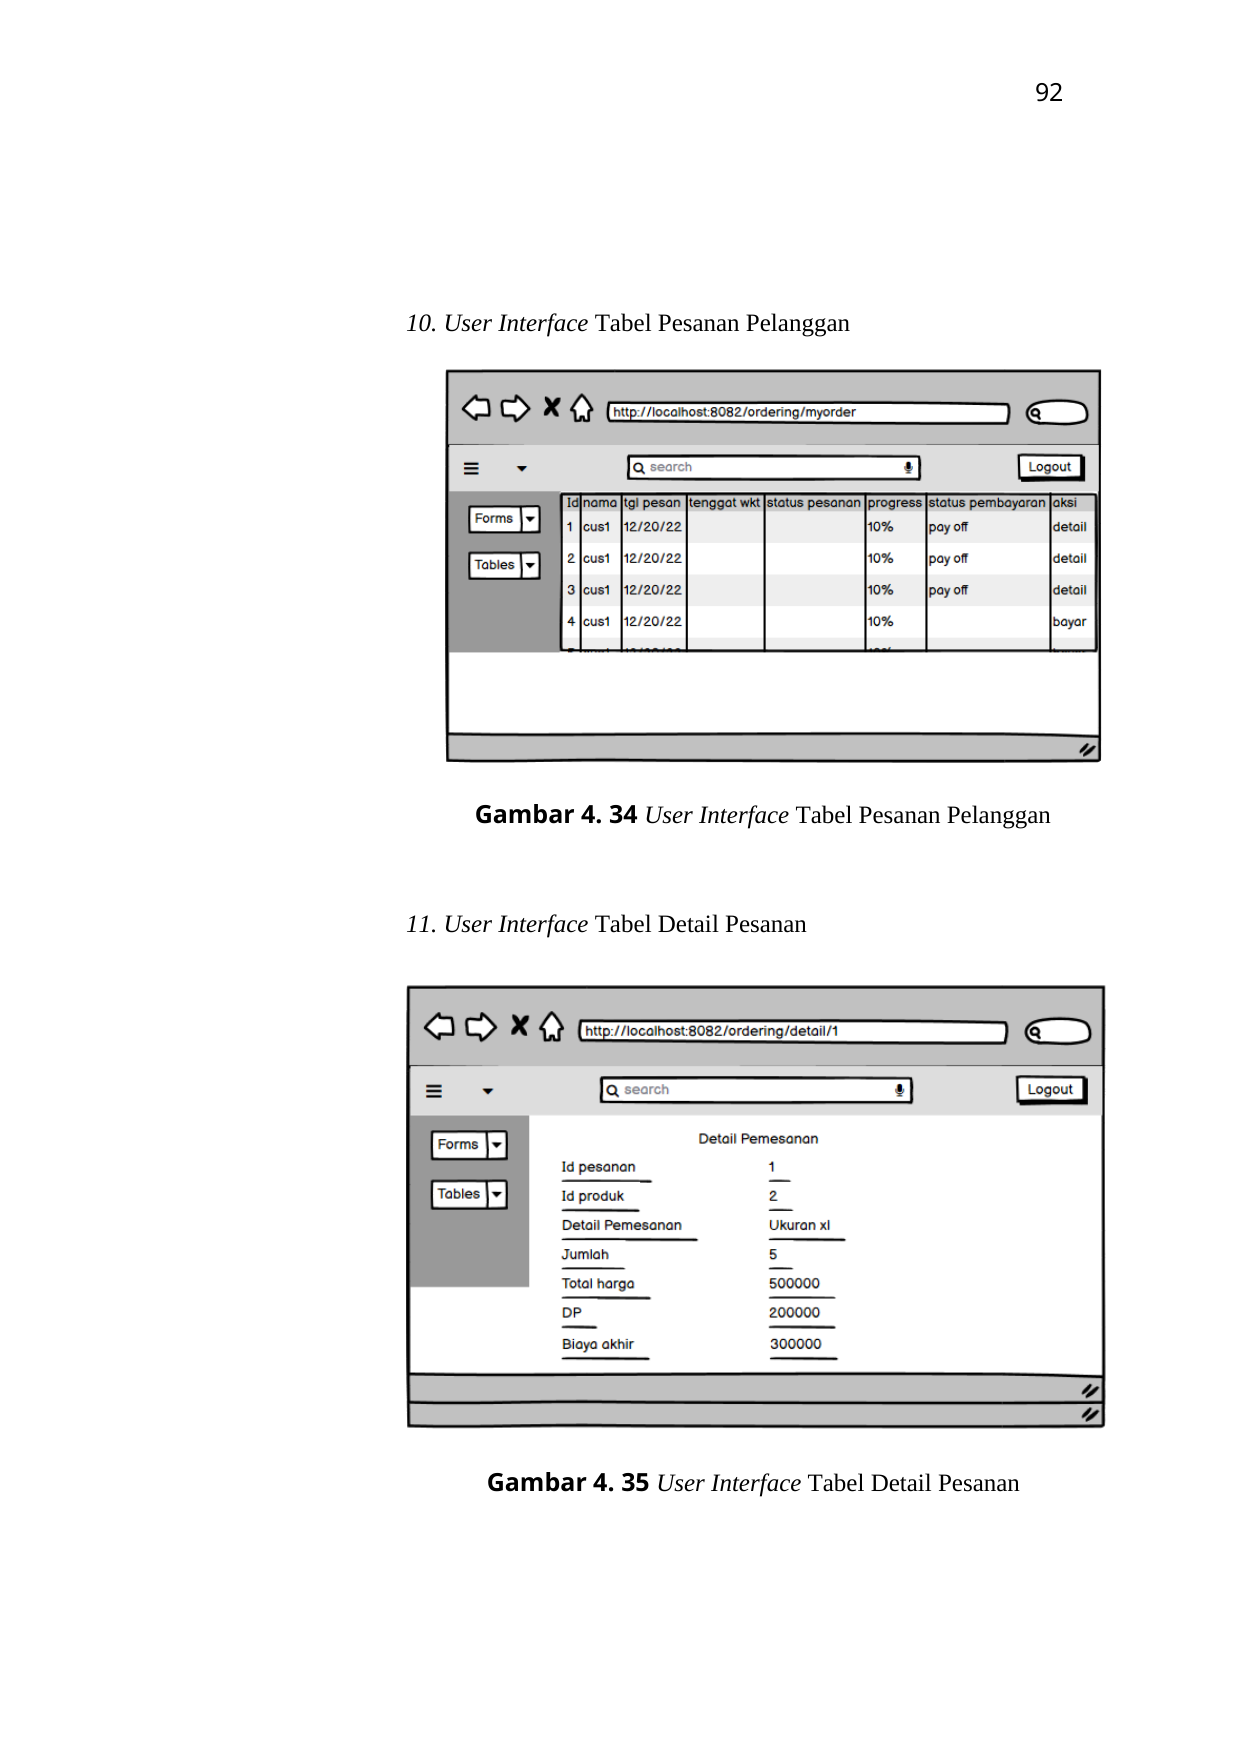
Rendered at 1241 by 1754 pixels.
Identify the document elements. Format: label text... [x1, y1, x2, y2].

text Gambar 4. 34 User Interface Tabel Pesanan Pelanggan [387, 796, 1063, 830]
text Gambar 4. 35 User Interface Tabel Detail Pesanan [368, 1464, 1063, 1498]
list User Interface Tabel Pesanan Pelanggan [406, 308, 1063, 337]
picture [443, 365, 1102, 763]
list User Interface Tabel Detail Pesanan [406, 909, 1063, 937]
picture [405, 982, 1107, 1431]
